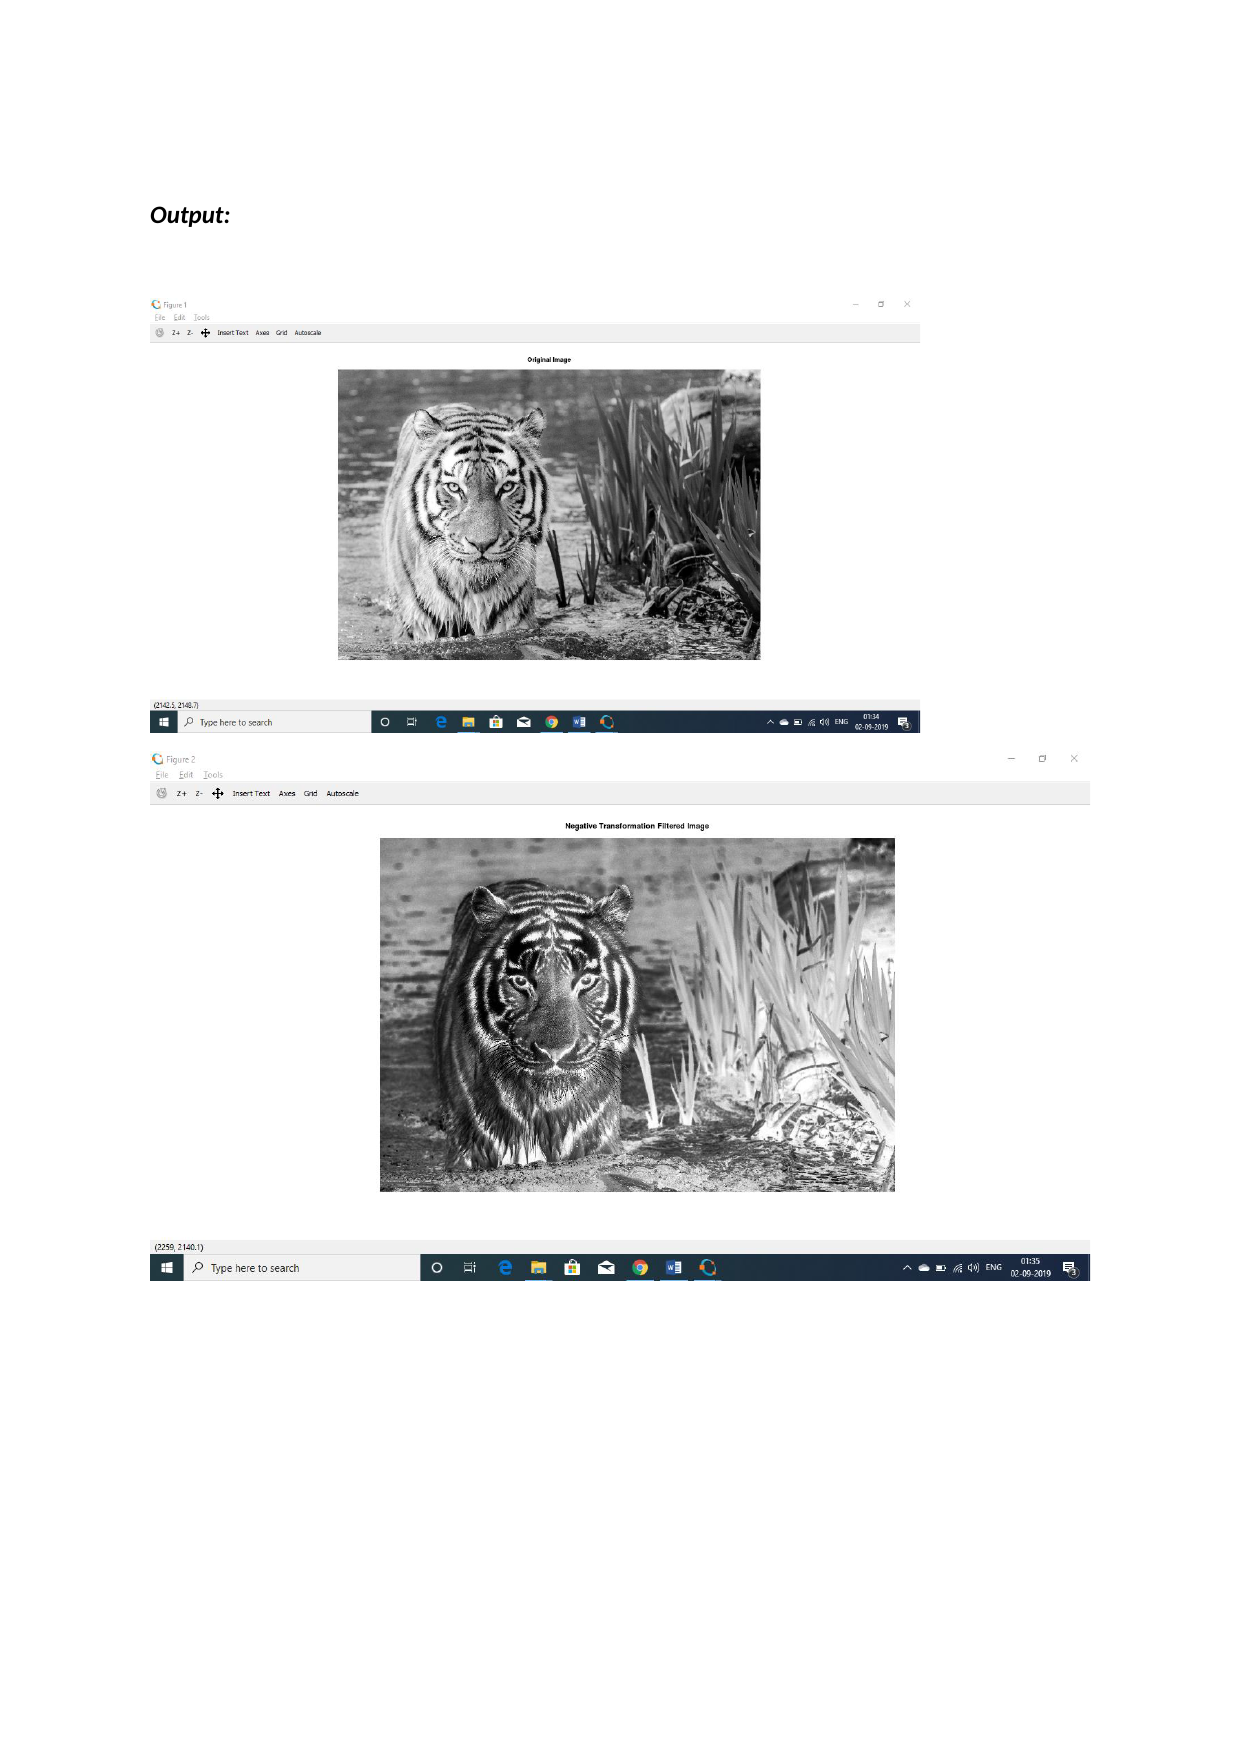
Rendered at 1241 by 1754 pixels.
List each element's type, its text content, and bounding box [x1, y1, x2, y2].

picture [150, 751, 1091, 1281]
text Output: [150, 199, 1090, 230]
picture [150, 298, 921, 733]
